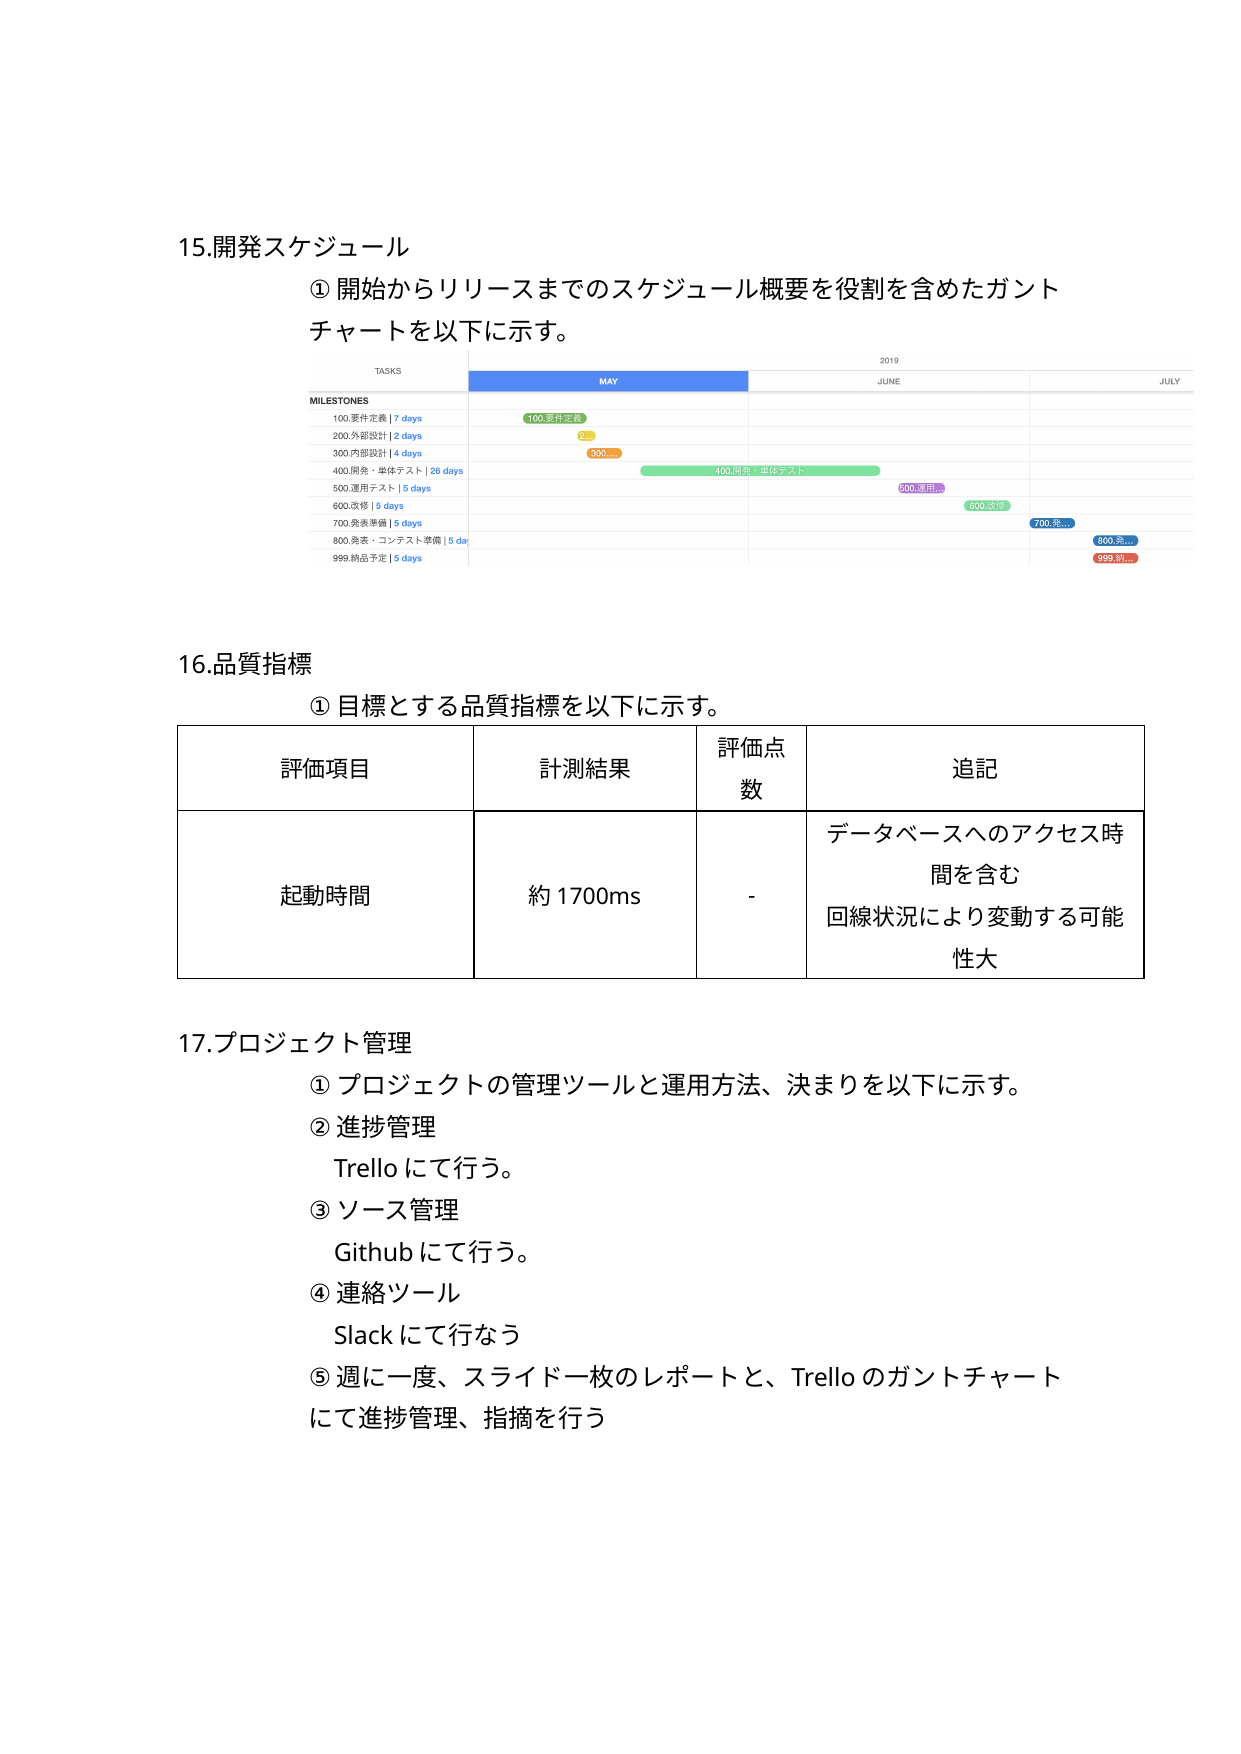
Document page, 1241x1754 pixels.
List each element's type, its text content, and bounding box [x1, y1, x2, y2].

subtitle 15.開発スケジュール [177, 225, 1063, 267]
list ②進捗管理 [308, 1104, 1063, 1146]
table_cell 起動時間 [178, 811, 473, 978]
table_cell 約1700ms [475, 812, 696, 978]
list Trelloにて行う。 [308, 1146, 1063, 1188]
list Githubにて行う。 [308, 1229, 1063, 1271]
subtitle 17.プロジェクト管理 [177, 1021, 1063, 1063]
list ①目標とする品質指標を以下に示す。 [308, 683, 1063, 725]
table_cell - [697, 812, 806, 978]
list ③ソース管理 [308, 1188, 1063, 1229]
list ⑤週に一度、スライド一枚のレポートと、Trelloのガントチャートにて進捗管理、指摘を行う [308, 1354, 1063, 1438]
list Slackにて行なう [308, 1313, 1063, 1354]
table_header 評価点数 [697, 726, 806, 809]
list ①プロジェクトの管理ツールと運用方法、決まりを以下に示す。 [308, 1063, 1063, 1104]
list ①開始からリリースまでのスケジュール概要を役割を含めたガントチャートを以下に示す。 [308, 267, 1063, 350]
picture [308, 350, 1194, 566]
table_cell データベースへのアクセス時間を含む 回線状況により変動する可能性大 [807, 812, 1143, 978]
table_header 追記 [807, 726, 1144, 809]
list ④連絡ツール [308, 1271, 1063, 1313]
subtitle 16.品質指標 [177, 642, 1063, 683]
table_header 評価項目 [178, 726, 473, 809]
table_header 計測結果 [474, 726, 696, 809]
